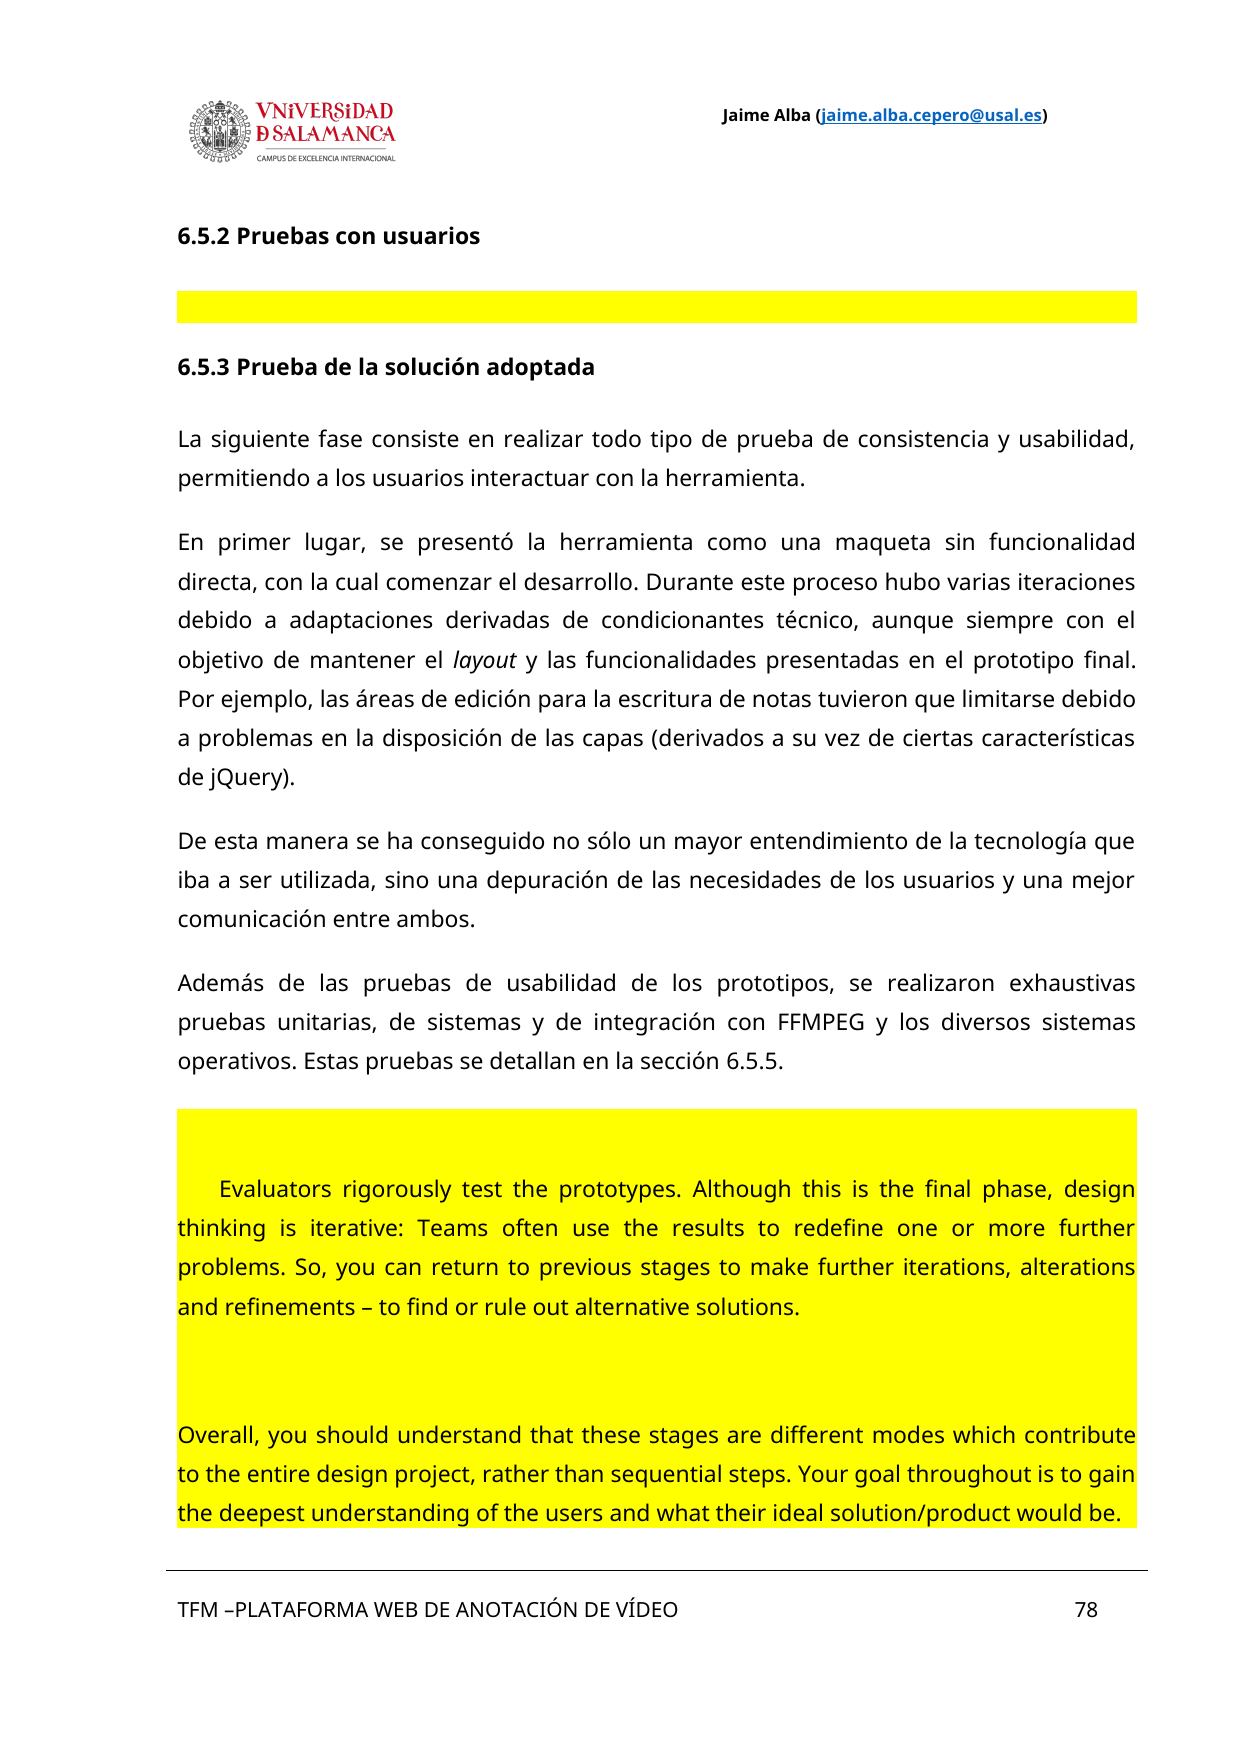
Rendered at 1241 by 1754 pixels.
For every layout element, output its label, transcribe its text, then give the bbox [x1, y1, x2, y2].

text La siguiente fase consiste en realizar todo tipo de prueba de consistencia y usabilidad, permitiendo a los usuarios interactuar con la herramienta. [177, 423, 1137, 493]
text Además de las pruebas de usabilidad de los prototipos, se realizaron exhaustivas pruebas unitarias, de sistemas y de integración con FFMPEG y los diversos sistemas operativos. Estas pruebas se detallan en la sección 6.5.5. [177, 967, 1137, 1076]
text De esta manera se ha conseguido no sólo un mayor entendimiento de la tecnología que iba a ser utilizada, sino una depuración de las necesidades de los usuarios y una mejor comunicación entre ambos. [177, 825, 1137, 934]
text Overall, you should understand that these stages are different modes which contribute to the entire design project, rather than sequential steps. Your goal throughout is to gain the deepest understanding of the users and what their ideal solution/product would be. [177, 1418, 1137, 1528]
text Evaluators rigorously test the prototypes. Although this is the final phase, design thinking is iterative: Teams often use the results to redefine one or more further problems. So, you can return to previous stages to make further iterations, alterations and refinements – to find or rule out alternative solutions. [177, 1173, 1137, 1322]
text En primer lugar, se presentó la herramienta como una maqueta sin funcionalidad directa, con la cual comenzar el desarrollo. Durante este proceso hubo varias iteraciones debido a adaptaciones derivadas de condicionantes técnico, aunque siempre con el objetivo de mantener el layout y las funcionalidades presentadas en el prototipo final. Por ejemplo, las áreas de edición para la escritura de notas tuvieron que limitarse debido a problemas en la disposición de las capas (derivados a su vez de ciertas características de jQuery). [177, 526, 1137, 792]
subtitle Pruebas con usuarios [177, 219, 1137, 251]
picture [188, 99, 397, 163]
subtitle Prueba de la solución adoptada [177, 351, 1137, 383]
